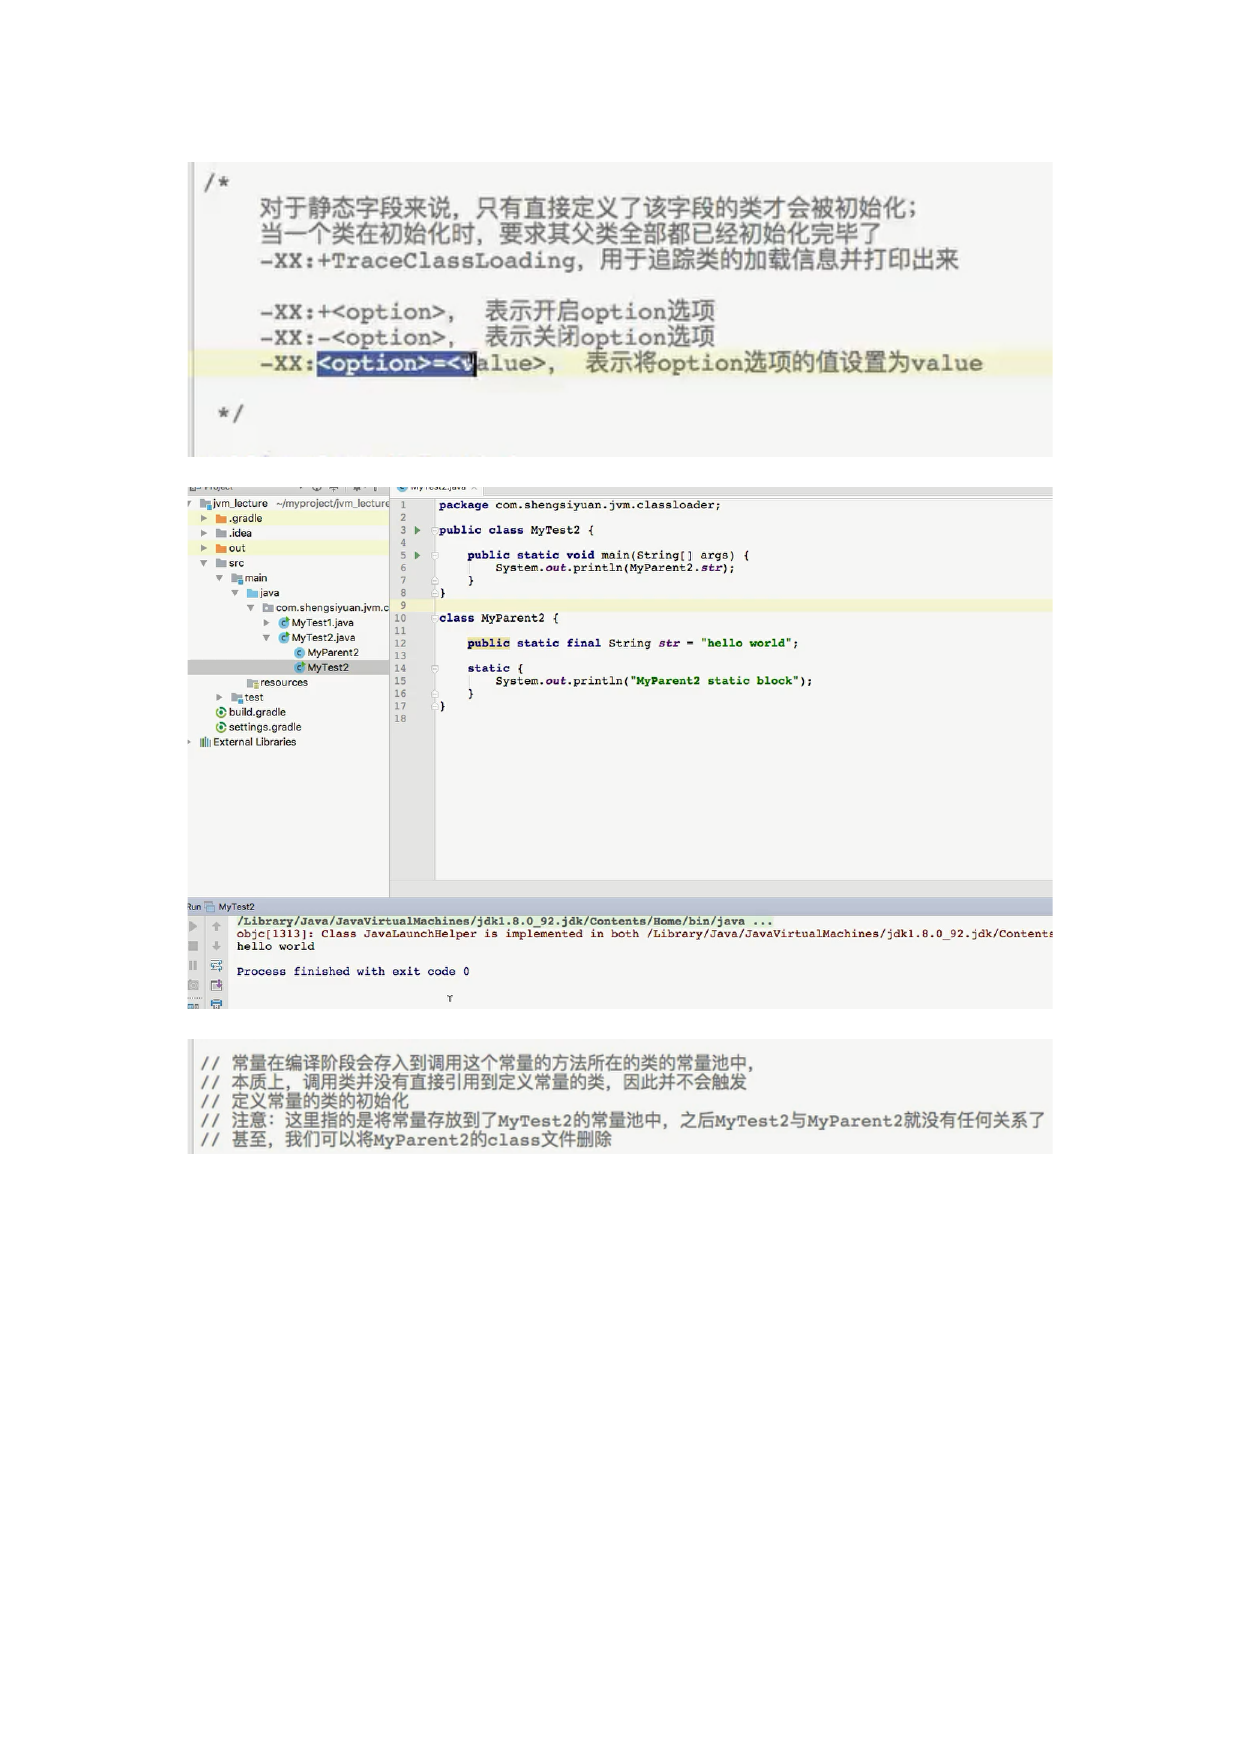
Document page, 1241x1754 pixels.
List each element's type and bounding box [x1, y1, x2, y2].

picture [187, 1039, 1053, 1154]
picture [187, 487, 1053, 1009]
picture [187, 162, 1053, 457]
